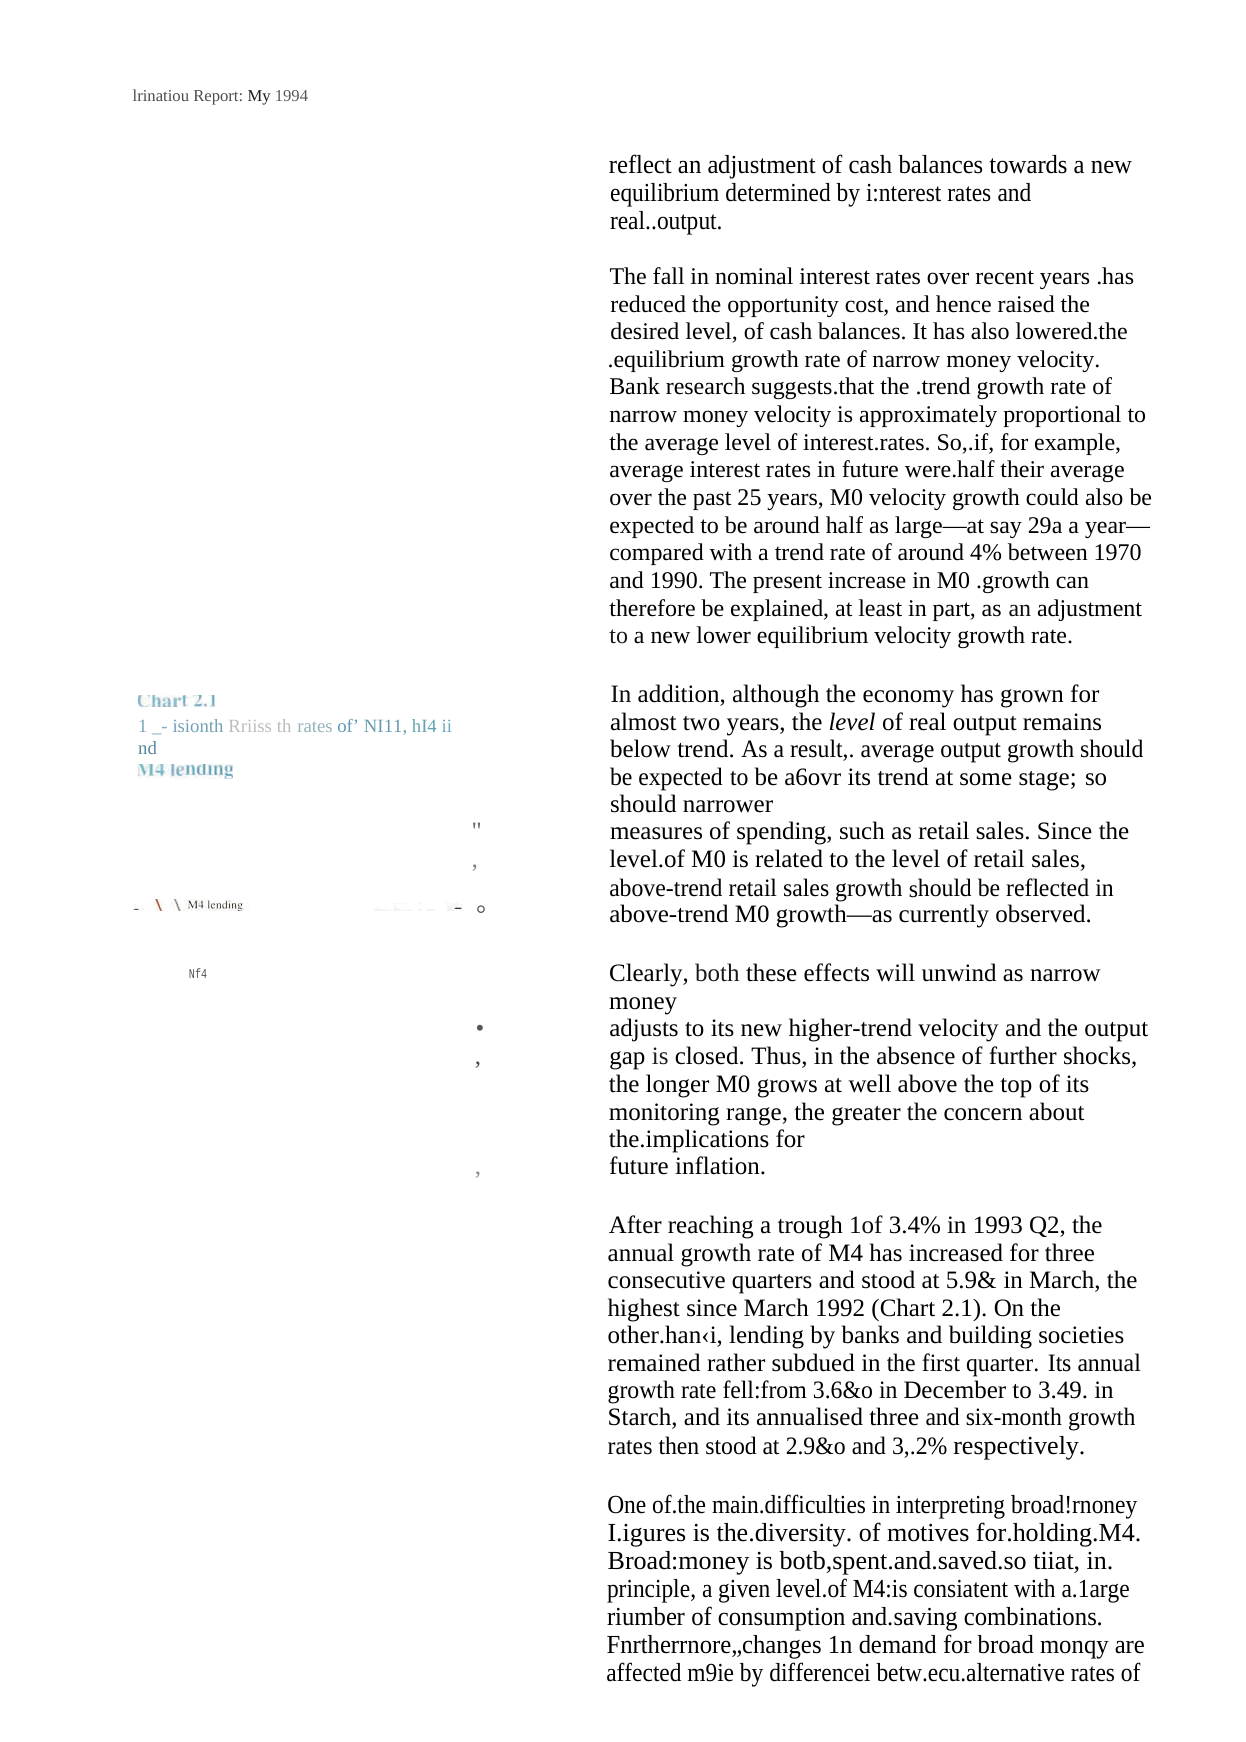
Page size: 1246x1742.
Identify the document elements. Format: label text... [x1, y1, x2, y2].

text Nf4 [189, 967, 462, 982]
text , future inflation. [474, 1153, 1162, 1180]
picture [133, 899, 462, 911]
subtitle In addition, although the economy has grown for almost two years, the level of real output remains below trend. As a result,. average output growth should be expected to be a6ovr its trend at some stage; so should narrower [610, 681, 1152, 818]
text Broad:money is botb,spent.and.saved.so tiiat, in. principle, a given level.of M4:is consiatent with a.1arge riumber of consumption and.saving combinations. [607, 1547, 1132, 1631]
text .equilibrium growth rate of narrow money velocity. Bank research suggests.that the .trend growth rate of narrow money velocity is approximately proportional to the average level of interest.rates. So,.if, for example, average interest rates in future were.half their average [607, 345, 1149, 483]
text , gap is closed. Thus, in the absence of further shocks, the longer M0 grows at well above the top of its monitoring range, the greater the concern about the.implications for [474, 1043, 1152, 1153]
picture [137, 764, 233, 779]
text Clearly, both these effects will unwind as narrow money [609, 959, 1162, 1015]
list adjusts to its new higher-trend velocity and the output [475, 1015, 1162, 1042]
text , level.of M0 is related to the level of retail sales, above-trend retail sales growth should be reflected in [472, 845, 1114, 902]
text 1 _- isionth Rriiss th rates of’ NI11, hI4 ii nd [138, 715, 462, 758]
text " measures of spending, such as retail sales. Since the [471, 818, 1162, 845]
text After reaching a trough 1of 3.4% in 1993 Q2, the annual growth rate of M4 has increased for three consecutive quarters and stood at 5.9& in March, the highest since March 1992 (Chart 2.1). On the other.han‹i, lending by banks and building societies remained rather subdued in the first quarter. Its annual growth rate fell:from 3.6&o in December to 3.49. in Starch, and its annualised three and six-month growth rates then stood at 2.9&o and 3,.2% respectively. [607, 1212, 1148, 1460]
text The fall in nominal interest rates over recent years .has reduced the opportunity cost, and hence raised the desired level, of cash balances. It has also lowered.the [609, 262, 1137, 345]
picture [137, 695, 215, 707]
text reflect an adjustment of cash balances towards a new equilibrium determined by i:nterest rates and real..output. [609, 151, 1141, 235]
text ° above-trend M0 growth—as currently observed. [476, 902, 1162, 928]
text One of.the main.difficulties in interpreting broad!rnoney I.igures is the.diversity. of motives for.holding.M4. [607, 1492, 1152, 1547]
text over the past 25 years, M0 velocity growth could also be expected to be around half as large—at say 29a a year— compared with a trend rate of around 4% between 1970 and 1990. The present increase in M0 .growth can therefore be explained, at least in part, as an adjustment to a new lower equilibrium velocity growth rate. [609, 483, 1155, 649]
text Fnrtherrnore„changes 1n demand for broad monqy are affected m9ie by differencei betw.ecu.alternative rates of [606, 1631, 1149, 1687]
text lrinatiou Report: My 1994 [132, 86, 1162, 105]
